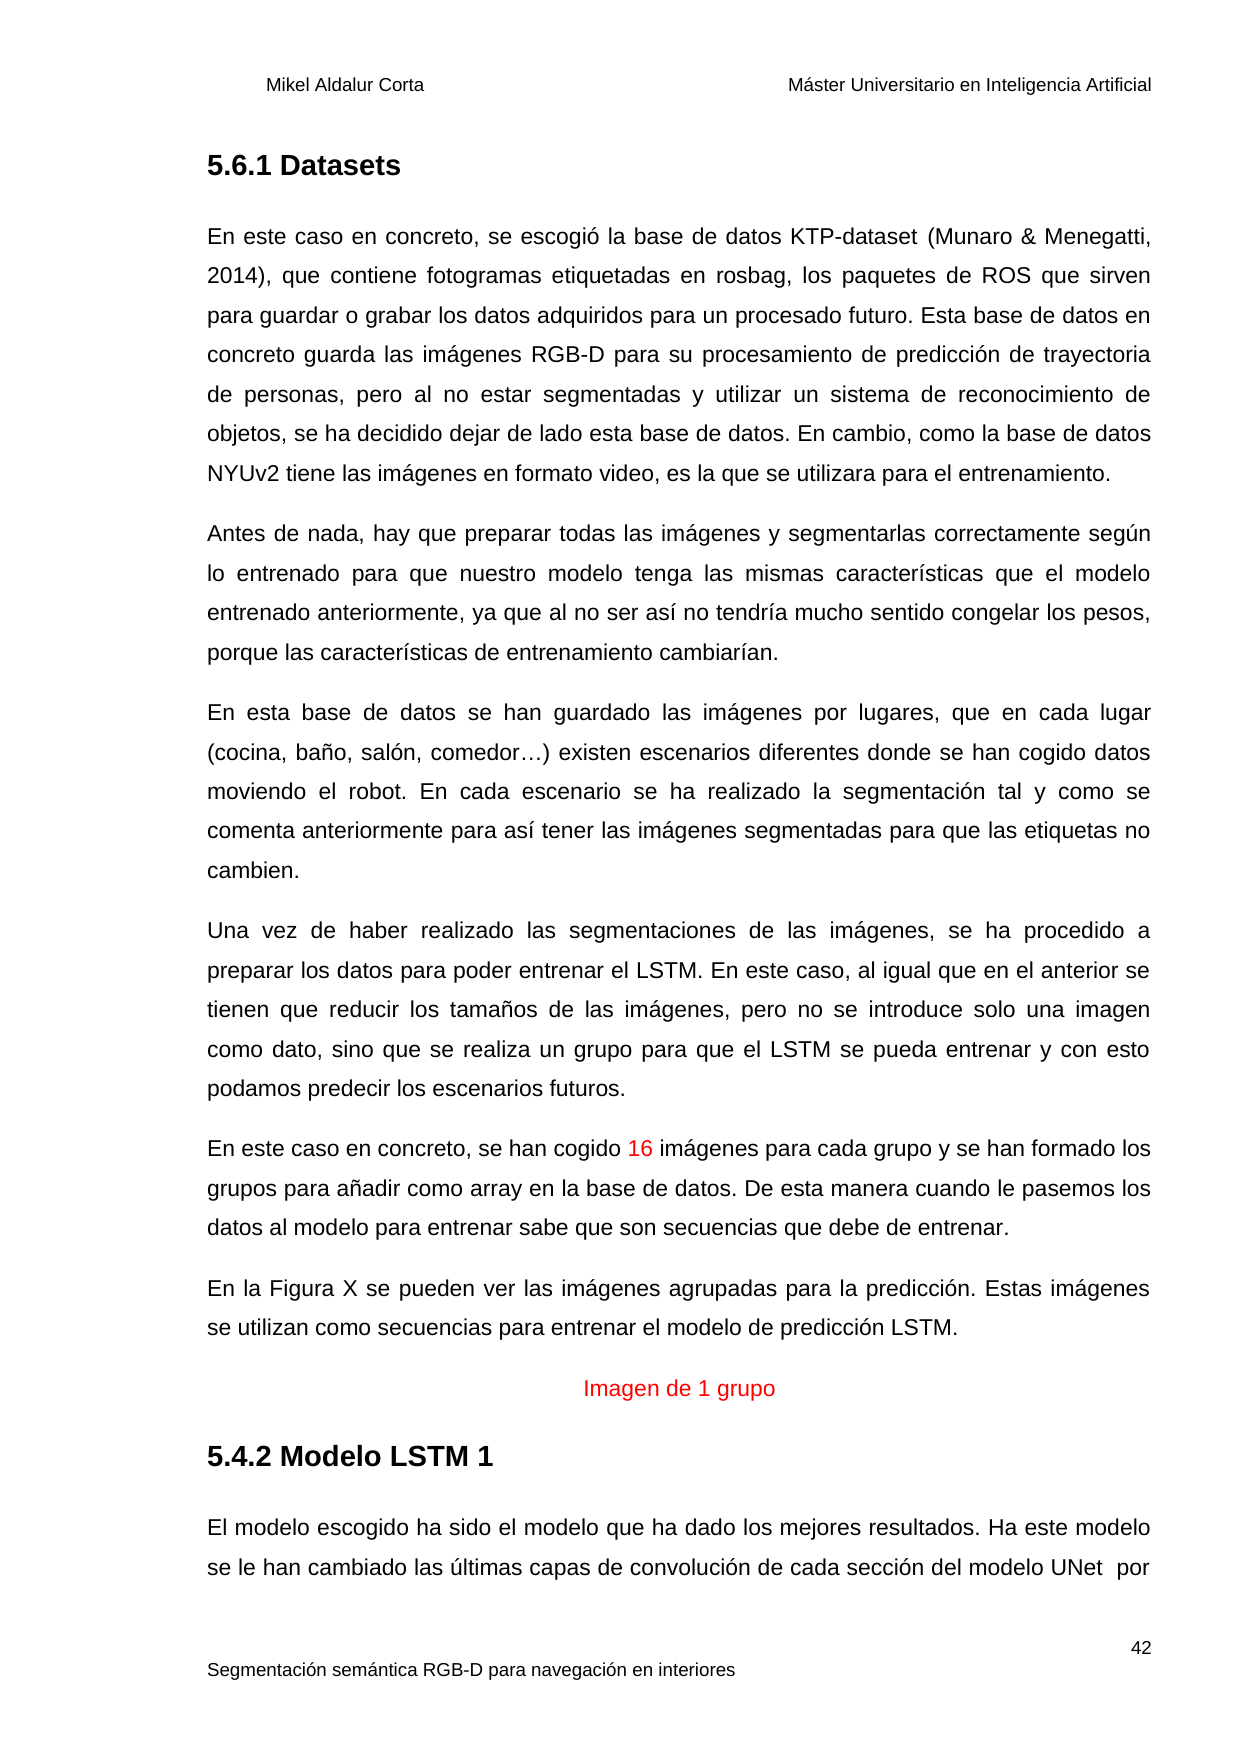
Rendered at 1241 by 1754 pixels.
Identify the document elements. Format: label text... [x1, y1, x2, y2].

text Imagen de 1 grupo [207, 1374, 1152, 1401]
subtitle 5.6.1 Datasets [207, 148, 1152, 181]
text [207, 1514, 1152, 1580]
text En la Figura X se pueden ver las imágenes agrupadas para la predicción. Estas imágenes se utilizan como secuencias para entrenar el modelo de predicción LSTM. [207, 1275, 1152, 1341]
text Antes de nada, hay que preparar todas las imágenes y segmentarlas correctamente según lo entrenado para que nuestro modelo tenga las mismas características que el modelo entrenado anteriormente, ya que al no ser así no tendría mucho sentido congelar los pesos, porque las características de entrenamiento cambiarían. [207, 520, 1152, 665]
text Una vez de haber realizado las segmentaciones de las imágenes, se ha procedido a preparar los datos para poder entrenar el LSTM. En este caso, al igual que en el anterior se tienen que reducir los tamaños de las imágenes, pero no se introduce solo una imagen como dato, sino que se realiza un grupo para que el LSTM se pueda entrenar y con esto podamos predecir los escenarios futuros. [207, 917, 1152, 1101]
text En este caso en concreto, se han cogido 16 imágenes para cada grupo y se han formado los grupos para añadir como array en la base de datos. De esta manera cuando le pasemos los datos al modelo para entrenar sabe que son secuencias que debe de entrenar. [207, 1135, 1152, 1241]
subtitle 5.4.2 Modelo LSTM 1 [207, 1439, 1152, 1472]
text En este caso en concreto, se escogió la base de datos KTP-dataset (Munaro & Menegatti, 2014), que contiene fotogramas etiquetadas en rosbag, los paquetes de ROS que sirven para guardar o grabar los datos adquiridos para un procesado futuro. Esta base de datos en concreto guarda las imágenes RGB-D para su procesamiento de predicción de trayectoria de personas, pero al no estar segmentadas y utilizar un sistema de reconocimiento de objetos, se ha decidido dejar de lado esta base de datos. En cambio, como la base de datos NYUv2 tiene las imágenes en formato video, es la que se utilizara para el entrenamiento. [207, 223, 1152, 486]
text En esta base de datos se han guardado las imágenes por lugares, que en cada lugar (cocina, baño, salón, comedor…) existen escenarios diferentes donde se han cogido datos moviendo el robot. En cada escenario se ha realizado la segmentación tal y como se comenta anteriormente para así tener las imágenes segmentadas para que las etiquetas no cambien. [207, 699, 1152, 883]
